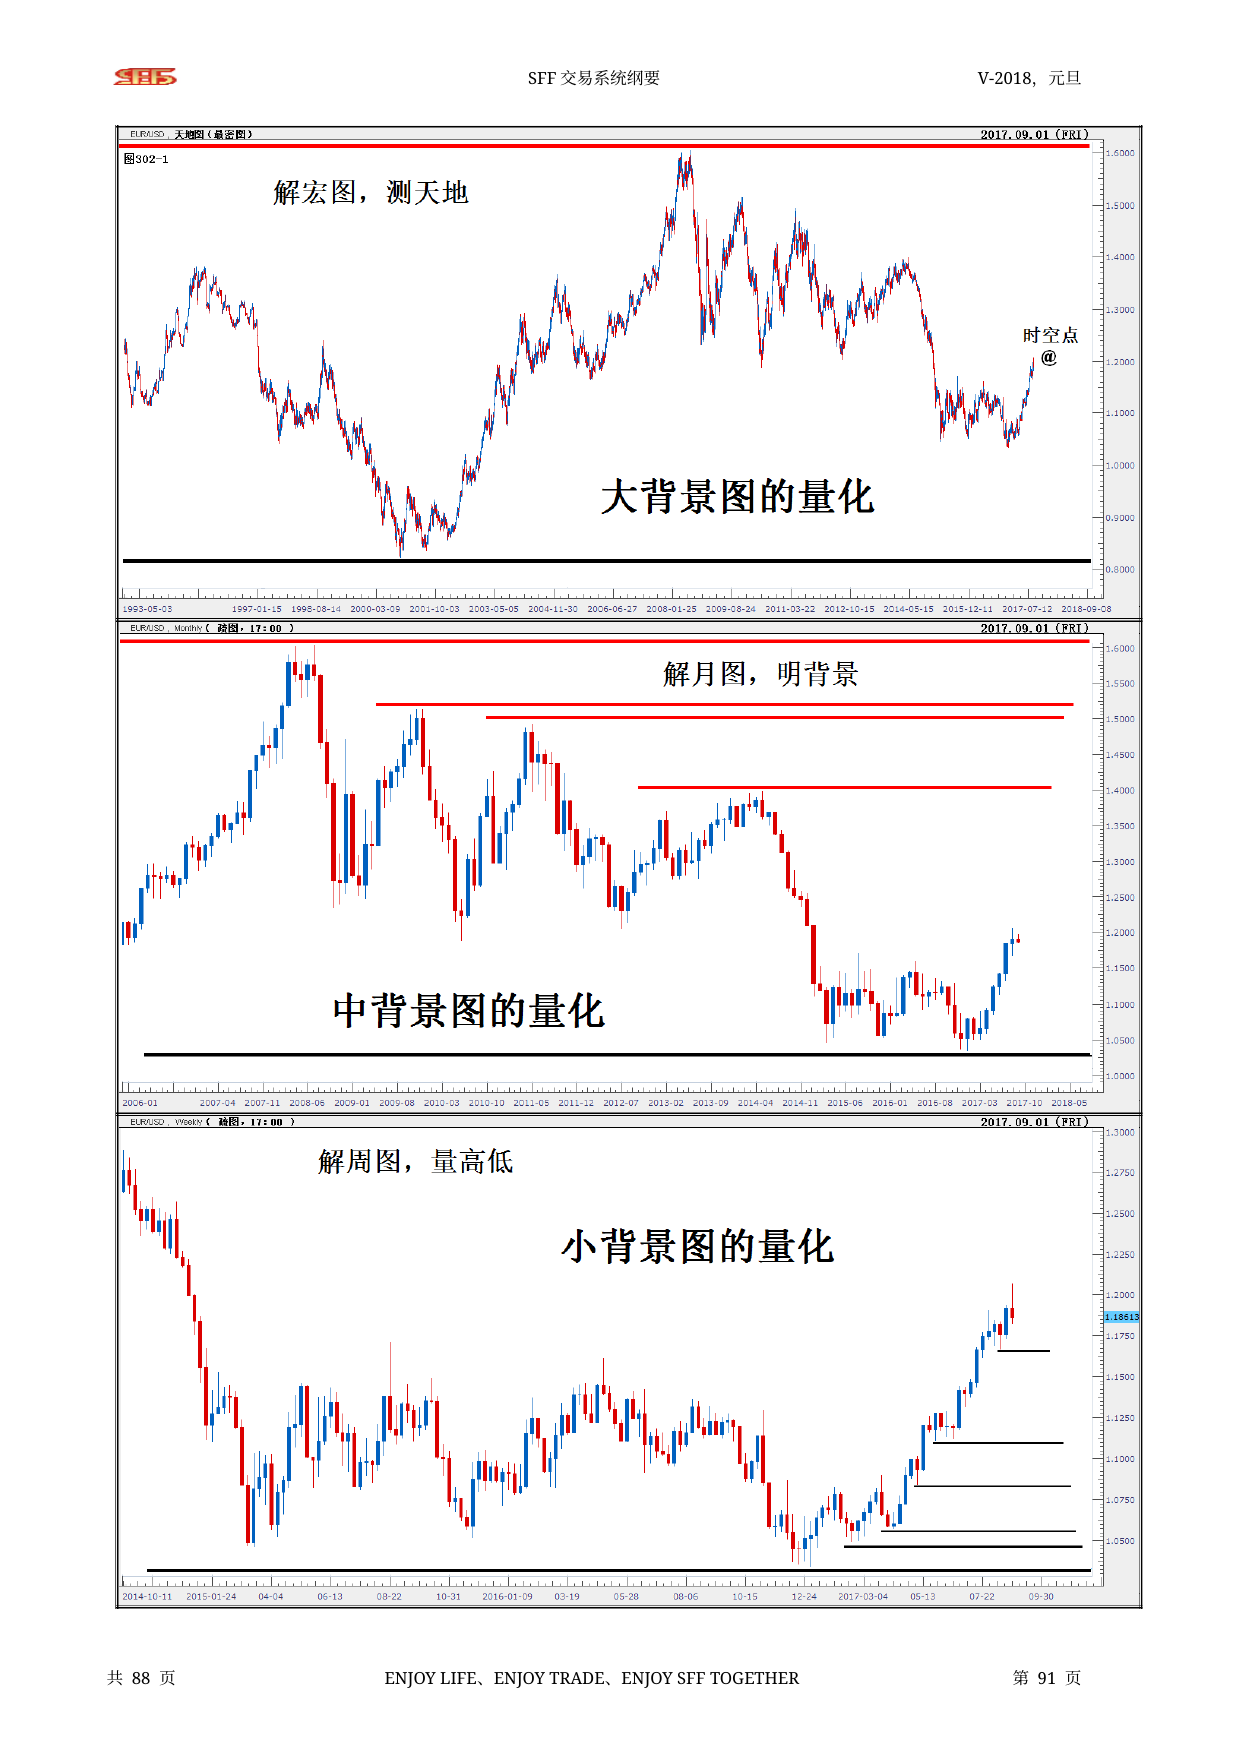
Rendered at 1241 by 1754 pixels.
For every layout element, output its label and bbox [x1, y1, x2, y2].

picture [115, 125, 1143, 1609]
picture [106, 68, 188, 85]
